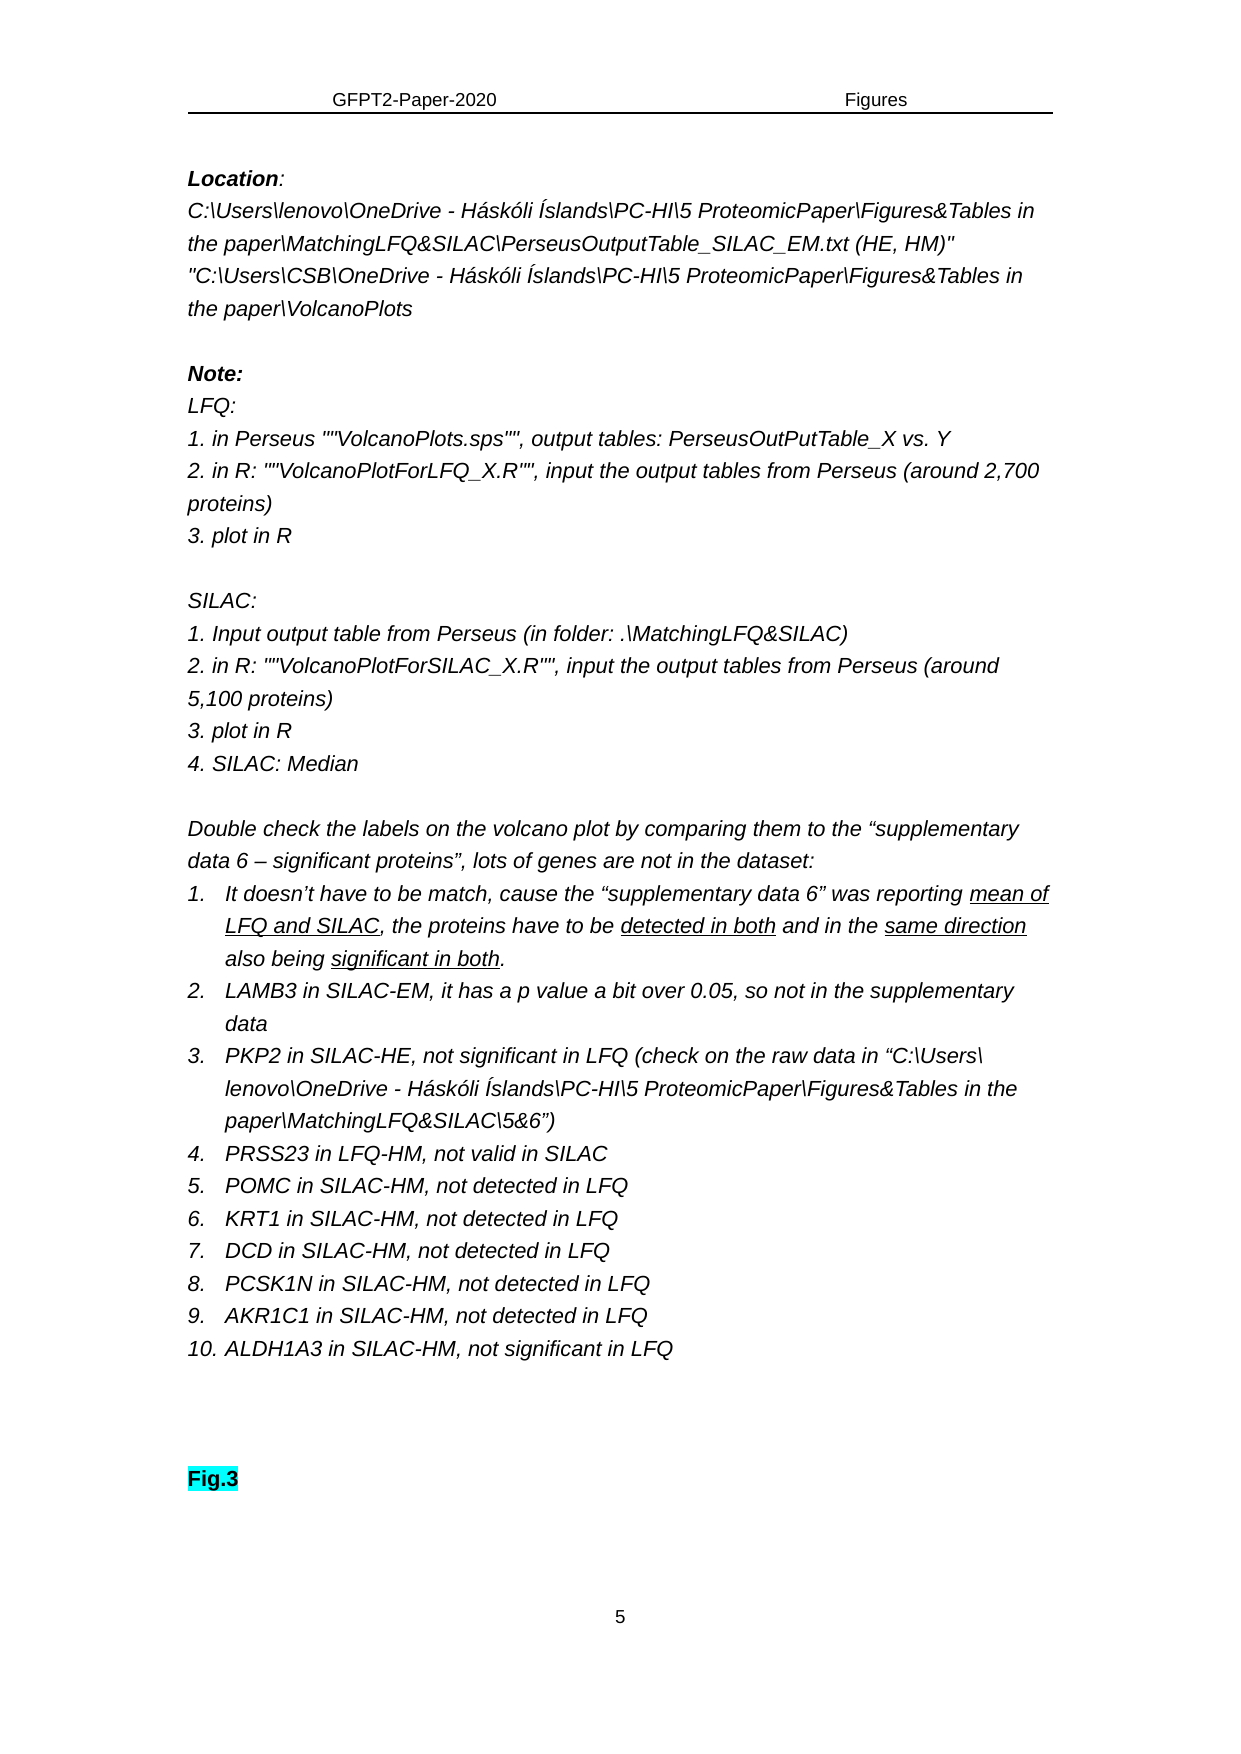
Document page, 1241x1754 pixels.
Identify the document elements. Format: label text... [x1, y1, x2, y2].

list POMC in SILAC-HM, not detected in LFQ [187, 1169, 1053, 1202]
list PKP2 in SILAC-HE, not significant in LFQ (check on the raw data in “C:\Users\lenovo\OneDrive - Háskóli Íslands\PC-HI\5 ProteomicPaper\Figures&Tables in the paper\MatchingLFQ&SILAC\5&6”) [187, 1039, 1053, 1137]
list PRSS23 in LFQ-HM, not valid in SILAC [187, 1137, 1053, 1169]
text 1. in Perseus ""VolcanoPlots.sps"", output tables: PerseusOutPutTable_X vs. Y [187, 422, 1053, 454]
list It doesn’t have to be match, cause the “supplementary data 6” was reporting mean of LFQ and SILAC, the proteins have to be detected in both and in the same direction also being significant in both. [187, 877, 1053, 974]
text 3. plot in R [187, 519, 1053, 552]
text Note: [187, 357, 1053, 389]
text 2. in R: ""VolcanoPlotForLFQ_X.R"", input the output tables from Perseus (around 2,700 proteins) [187, 454, 1053, 519]
text 2. in R: ""VolcanoPlotForSILAC_X.R"", input the output tables from Perseus (around 5,100 proteins) [187, 649, 1053, 714]
text 3. plot in R [187, 714, 1053, 747]
list PCSK1N in SILAC-HM, not detected in LFQ [187, 1267, 1053, 1299]
text "C:\Users\CSB\OneDrive - Háskóli Íslands\PC-HI\5 ProteomicPaper\Figures&Tables in the paper\VolcanoPlots [187, 259, 1053, 324]
text 1. Input output table from Perseus (in folder: .\MatchingLFQ&SILAC) [187, 617, 1053, 649]
list LAMB3 in SILAC-EM, it has a p value a bit over 0.05, so not in the supplementary data [187, 974, 1053, 1039]
list AKR1C1 in SILAC-HM, not detected in LFQ [187, 1299, 1053, 1332]
text SILAC: [187, 584, 1053, 617]
list KRT1 in SILAC-HM, not detected in LFQ [187, 1202, 1053, 1234]
text Fig.3 [187, 1462, 1053, 1494]
text LFQ: [187, 389, 1053, 422]
list DCD in SILAC-HM, not detected in LFQ [187, 1234, 1053, 1267]
text Double check the labels on the volcano plot by comparing them to the “supplementary data 6 – significant proteins”, lots of genes are not in the dataset: [187, 812, 1053, 877]
text 4. SILAC: Median [187, 747, 1053, 779]
text C:\Users\lenovo\OneDrive - Háskóli Íslands\PC-HI\5 ProteomicPaper\Figures&Tables in the paper\MatchingLFQ&SILAC\PerseusOutputTable_SILAC_EM.txt (HE, HM)" [187, 194, 1053, 259]
list ALDH1A3 in SILAC-HM, not significant in LFQ [187, 1332, 1053, 1364]
text Location: [187, 162, 1053, 194]
